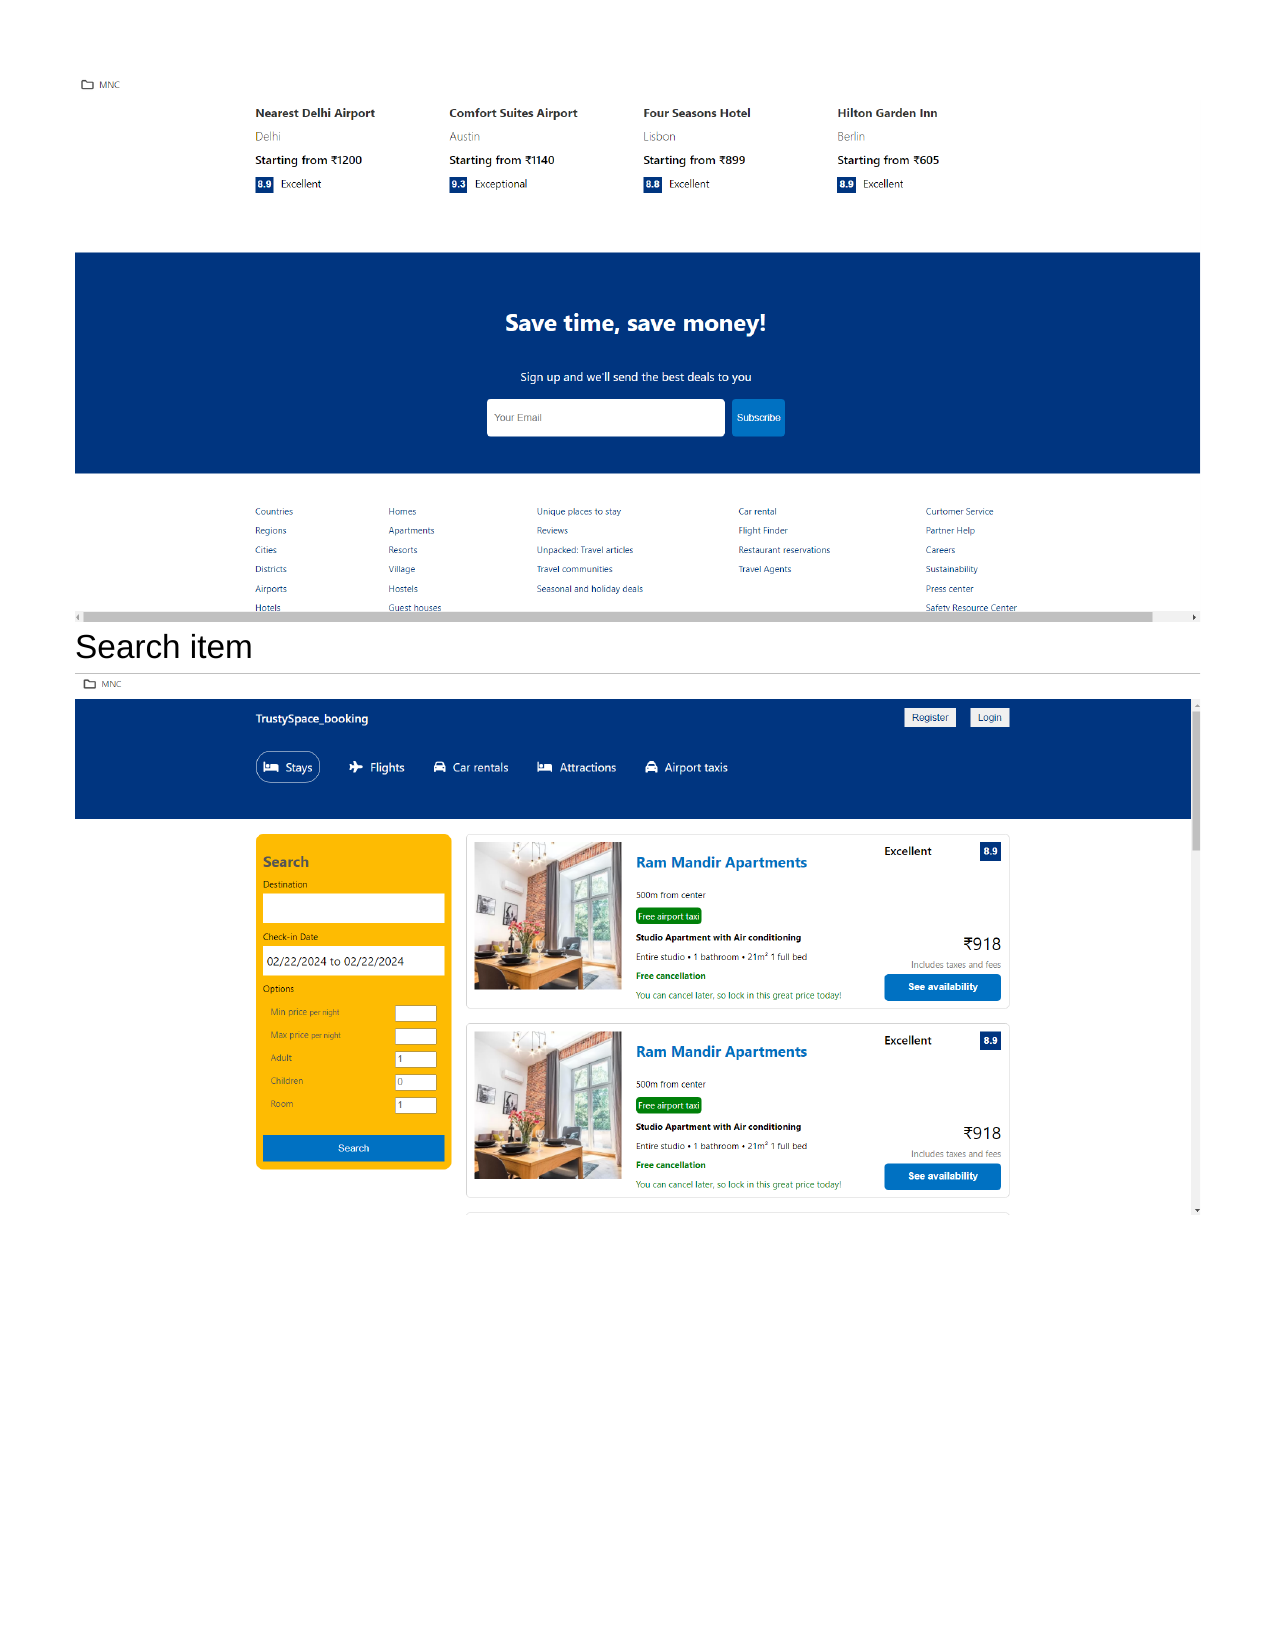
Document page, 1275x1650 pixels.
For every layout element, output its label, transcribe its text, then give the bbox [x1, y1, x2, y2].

picture [75, 75, 1200, 622]
picture [75, 671, 1200, 1215]
text Search item [75, 622, 1200, 666]
